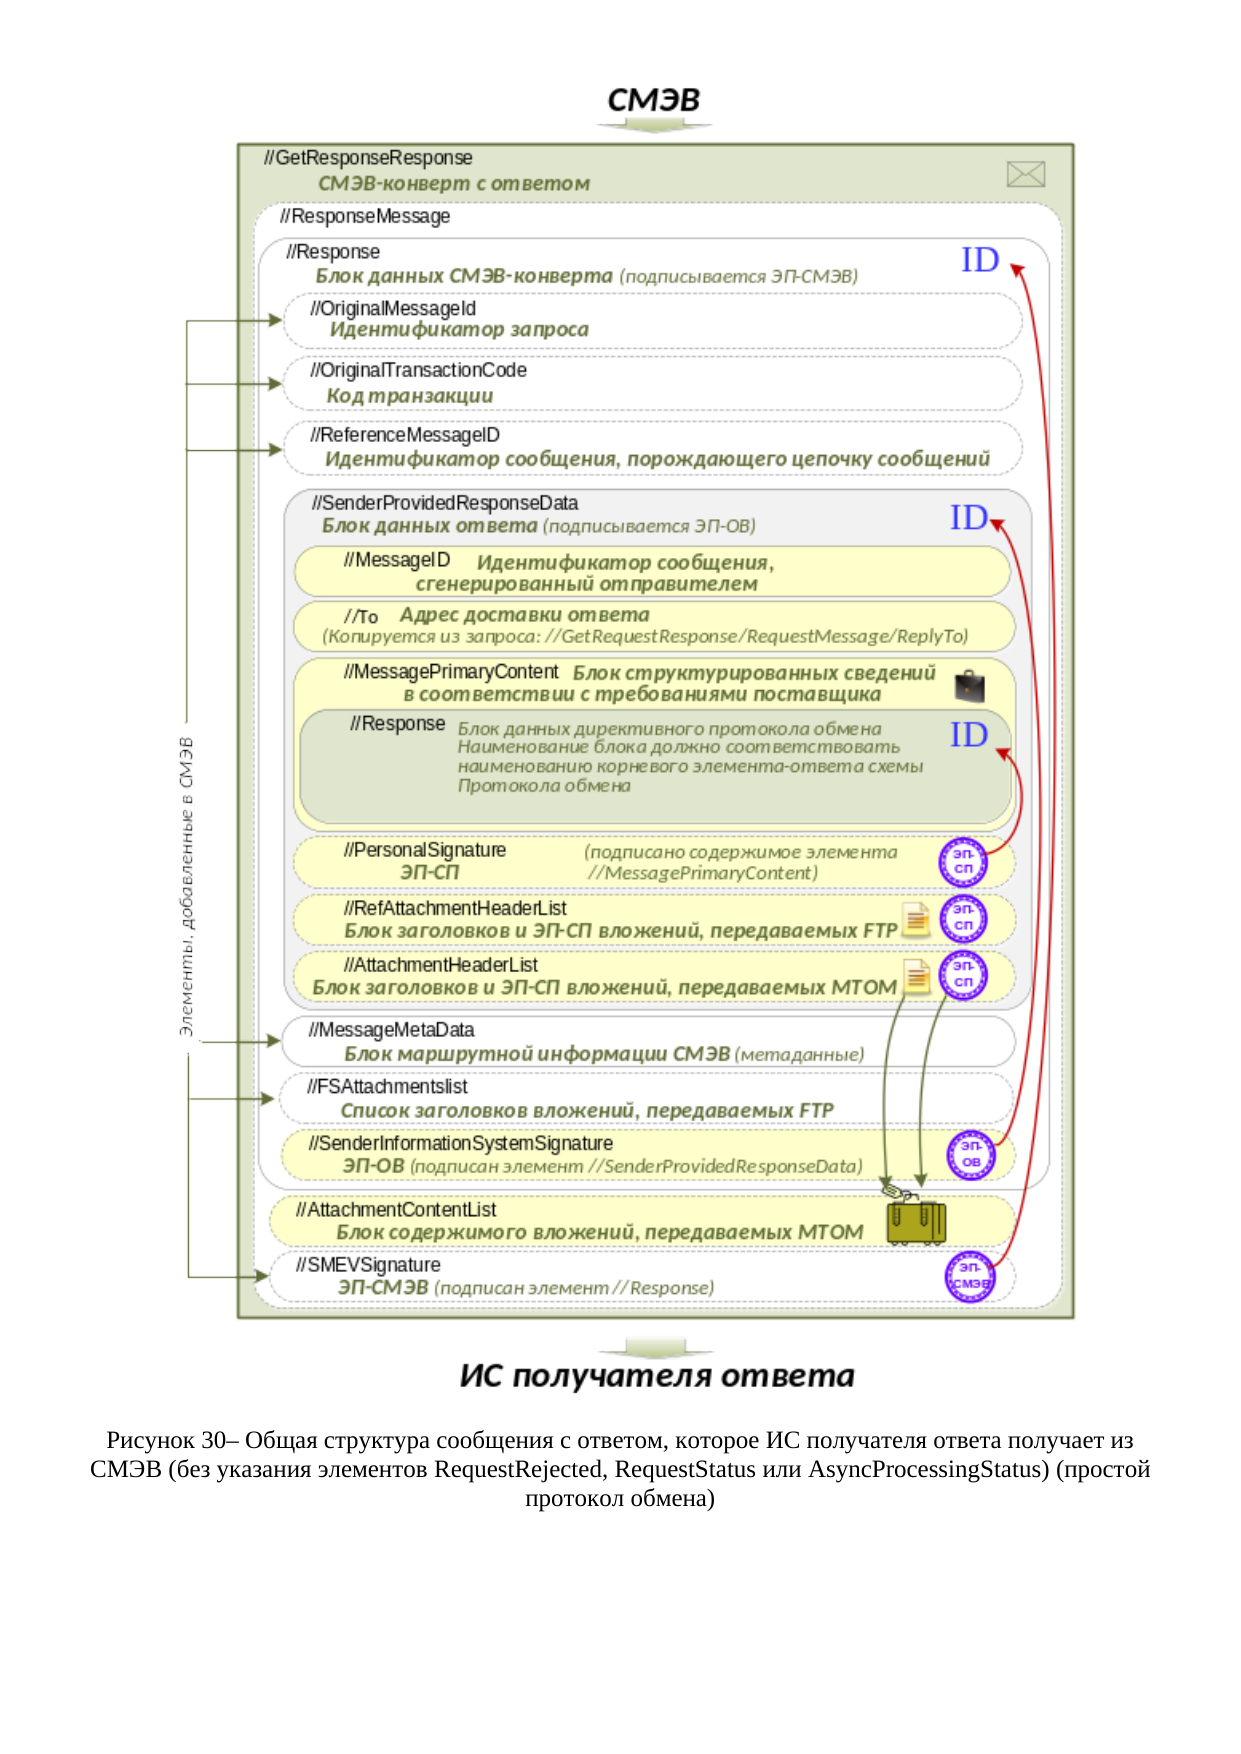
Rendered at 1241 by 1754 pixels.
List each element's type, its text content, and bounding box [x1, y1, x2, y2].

text Рисунок 30– Общая структура сообщения с ответом, которое ИС получателя ответа получает из СМЭВ (без указания элементов RequestRejected, RequestStatus или AsyncProcessingStatus) (простой протокол обмена) [75, 1426, 1165, 1512]
